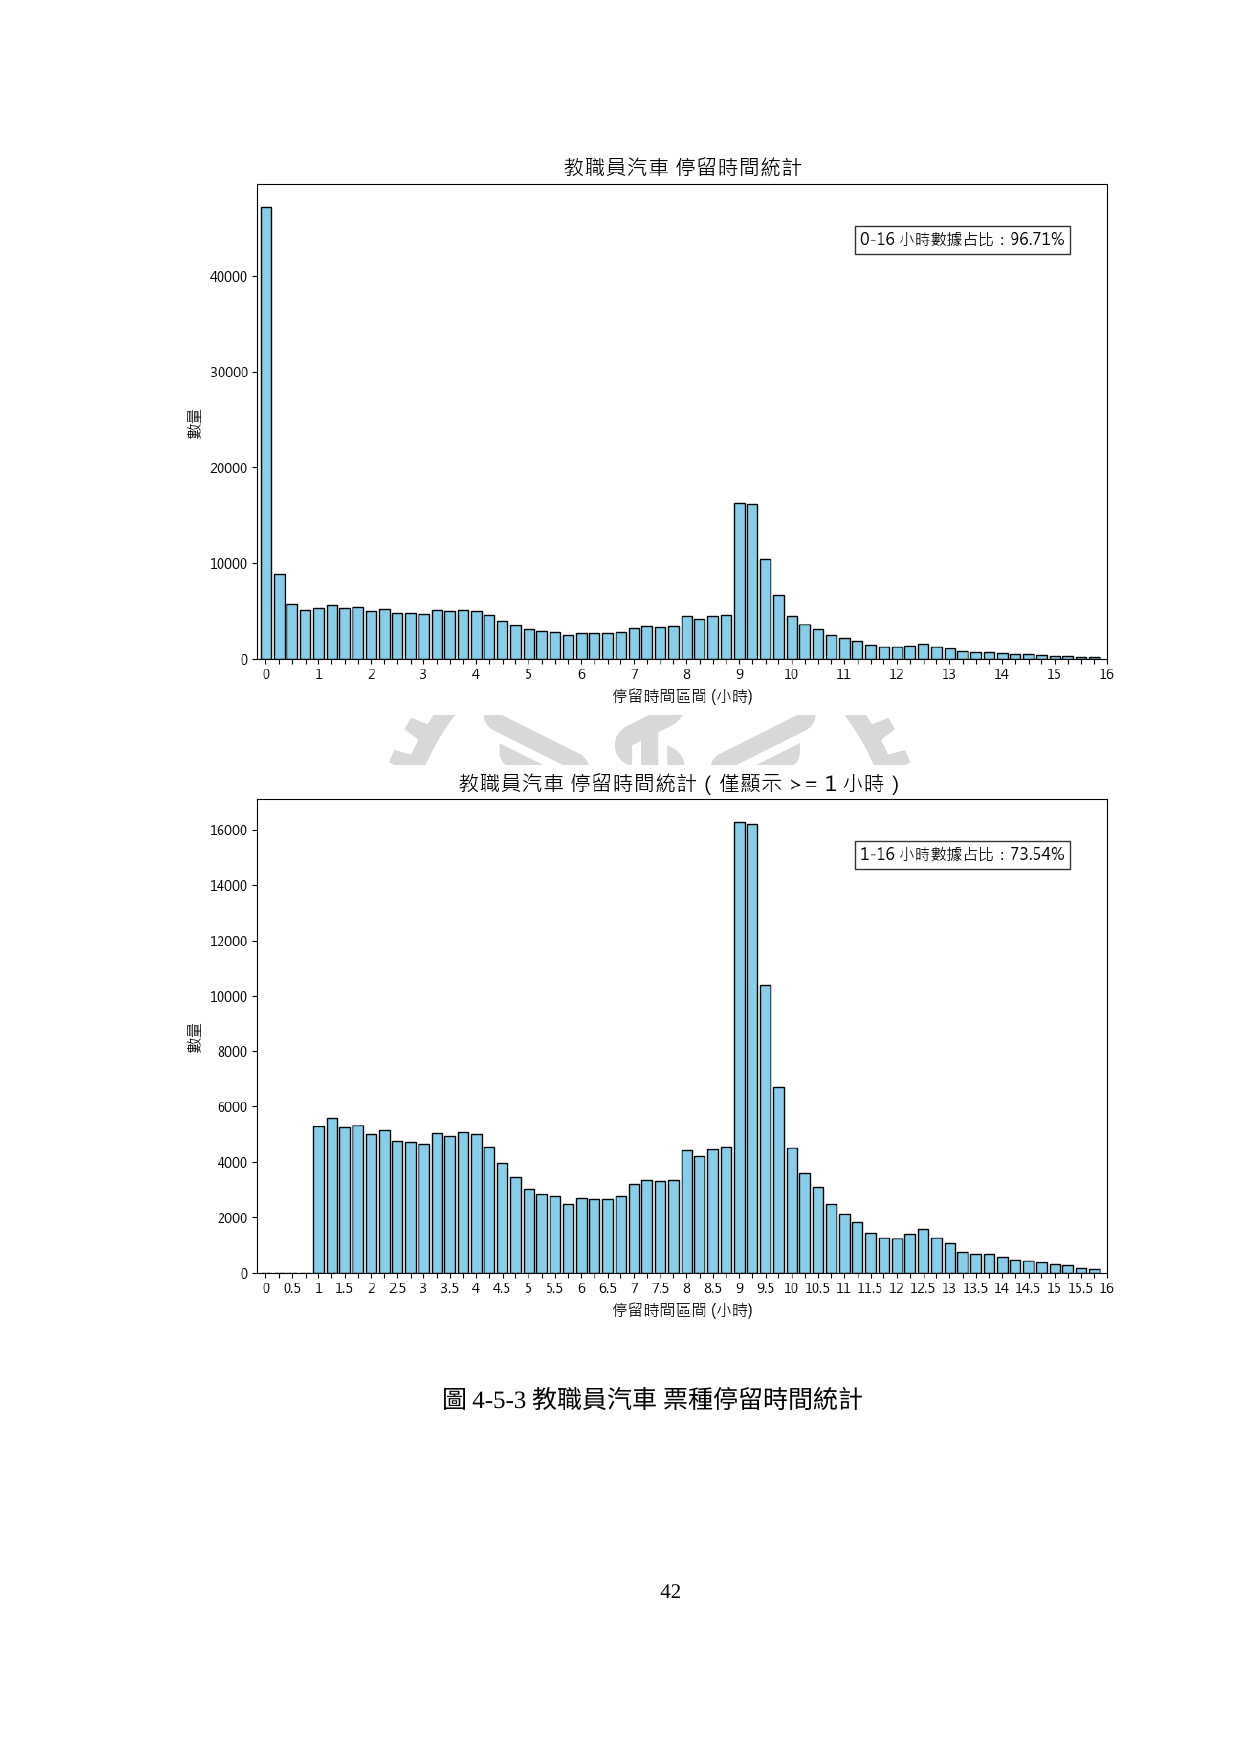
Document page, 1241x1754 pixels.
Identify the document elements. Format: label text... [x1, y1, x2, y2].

text 圖4-5-3 教職員汽車 票種停留時間統計 [187, 1379, 1097, 1417]
picture [177, 765, 1123, 1329]
picture [177, 150, 1123, 715]
